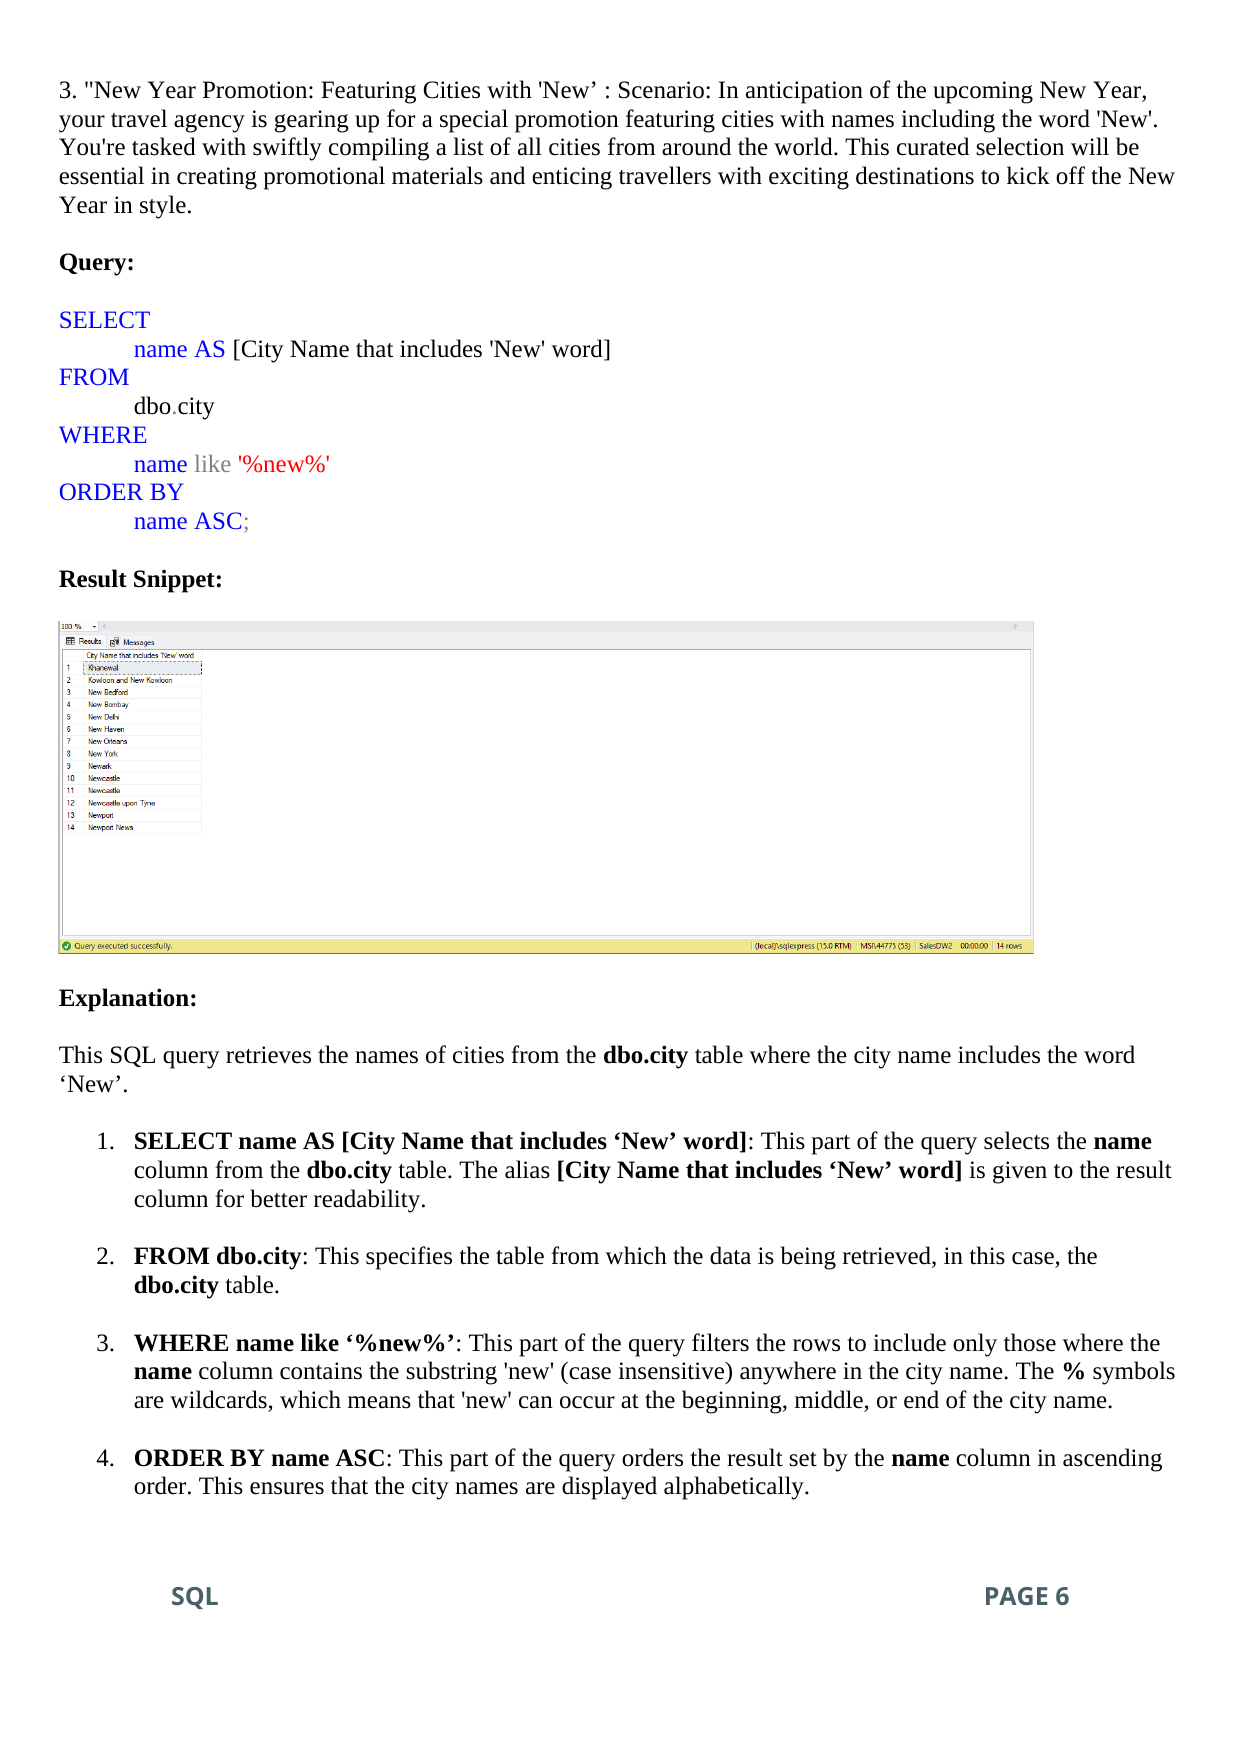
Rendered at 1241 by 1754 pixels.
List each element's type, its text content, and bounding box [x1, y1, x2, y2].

text WHERE [58, 420, 1182, 449]
text FROM [58, 362, 1182, 391]
text This SQL query retrieves the names of cities from the dbo.city table where the city name includes the word ‘New’. [58, 1040, 1182, 1098]
text name AS [City Name that includes 'New' word] [58, 334, 1182, 362]
list SELECT name AS [City Name that includes ‘New’ word]: This part of the query selects the name column from the dbo.city table. The alias [City Name that includes ‘New’ word] is given to the result column for better readability. [96, 1126, 1182, 1213]
list FROM dbo.city: This specifies the table from which the data is being retrieved, in this case, the dbo.city table. [96, 1241, 1182, 1299]
text SELECT [58, 305, 1182, 334]
text 3. "New Year Promotion: Featuring Cities with 'New’ : Scenario: In anticipation of the upcoming New Year, your travel agency is gearing up for a special promotion featuring cities with names including the word 'New'. You're tasked with swiftly compiling a list of all cities from around the world. This curated selection will be essential in creating promotional materials and enticing travellers with exciting destinations to kick off the New Year in style. [58, 75, 1182, 219]
text Explanation: [58, 983, 1182, 1011]
list ORDER BY name ASC: This part of the query orders the result set by the name column in ascending order. This ensures that the city names are displayed alphabetically. [96, 1443, 1182, 1500]
list WHERE name like ‘%new%’: This part of the query filters the rows to include only those where the name column contains the substring 'new' (case insensitive) anywhere in the city name. The % symbols are wildcards, which means that 'new' can occur at the beginning, middle, or end of the city name. [96, 1328, 1182, 1414]
picture [58, 621, 1034, 954]
text Result Snippet: [58, 564, 1182, 592]
text name like '%new%' [58, 449, 1182, 477]
text ORDER BY [58, 477, 1182, 506]
text dbo.city [58, 391, 1182, 420]
text name ASC; [58, 506, 1182, 535]
text Query: [58, 247, 1182, 276]
